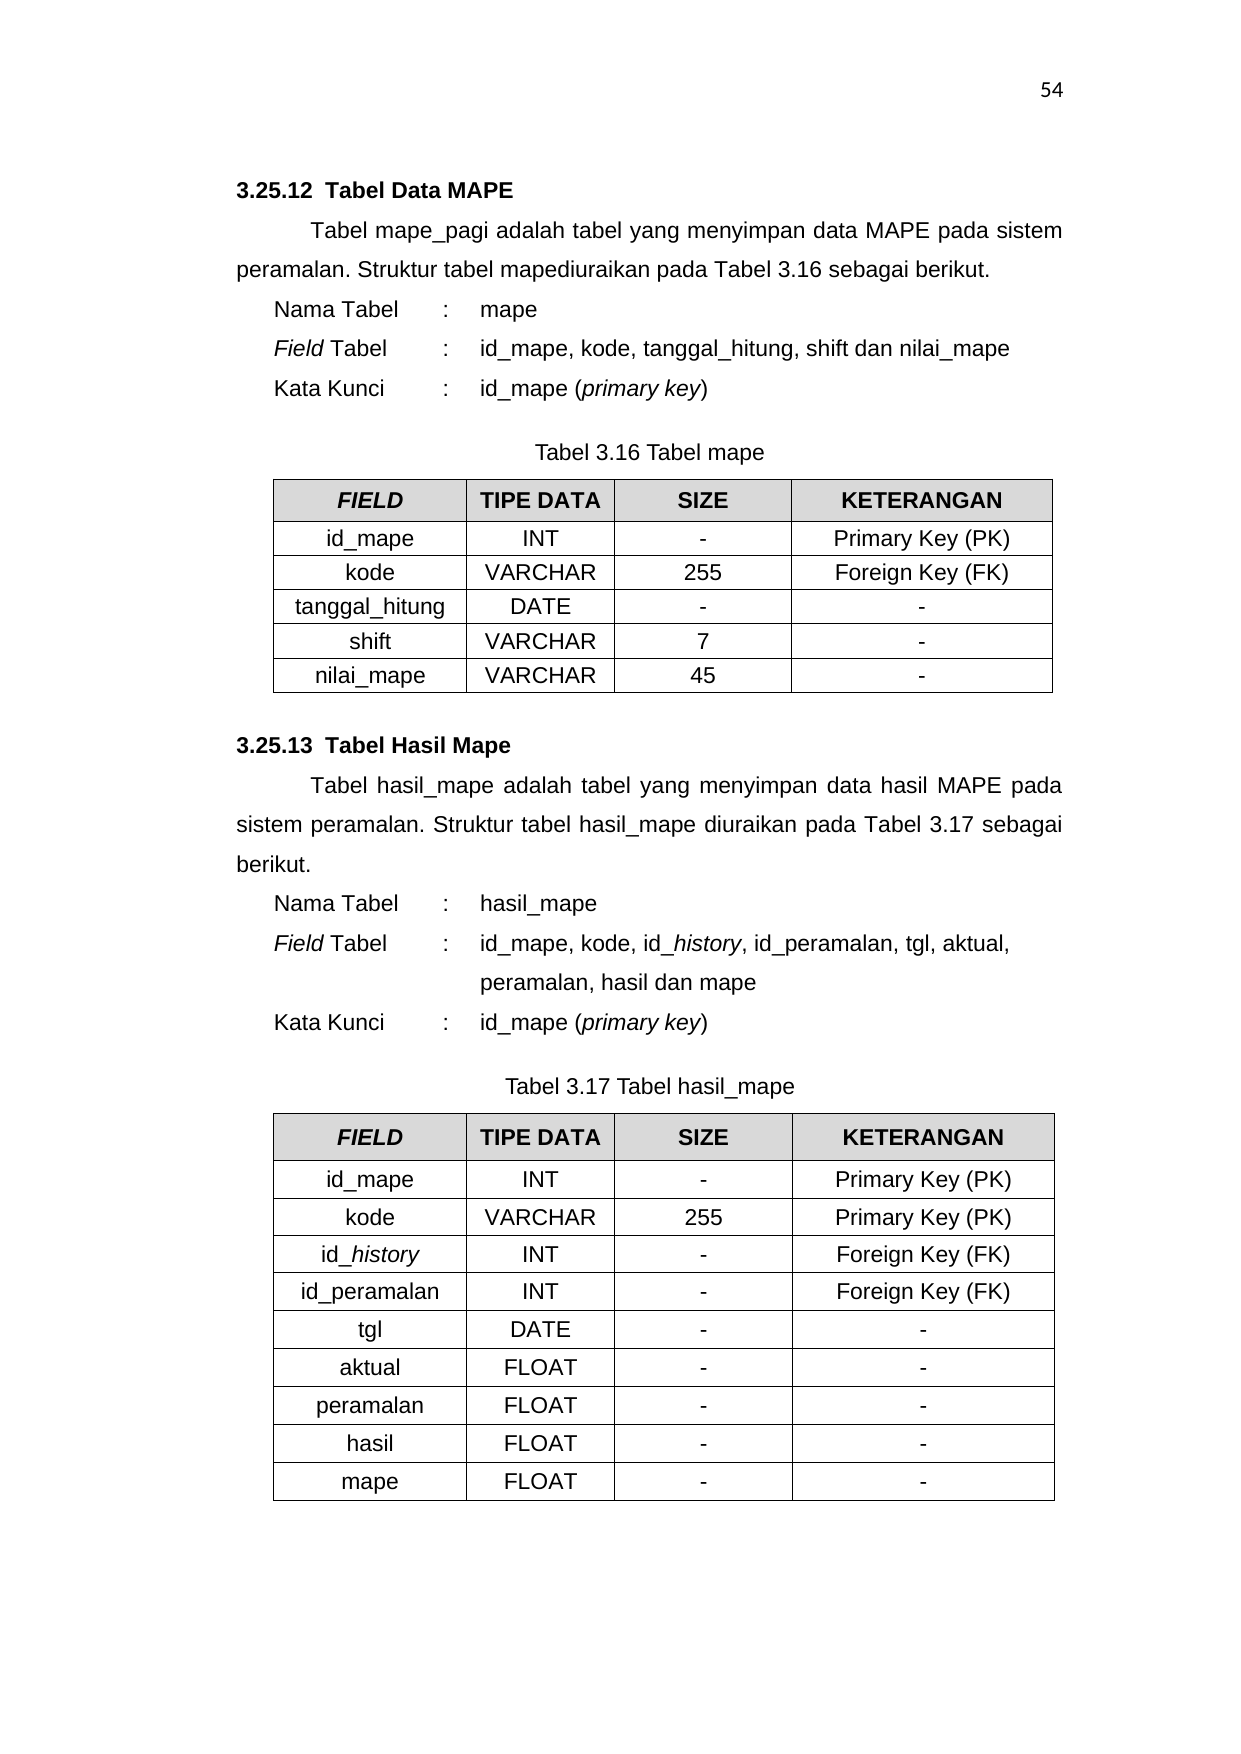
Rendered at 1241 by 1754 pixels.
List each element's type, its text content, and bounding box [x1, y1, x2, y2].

table_cell FLOAT [467, 1387, 614, 1424]
table_cell - [792, 624, 1052, 658]
text Tabel hasil_mape adalah tabel yang menyimpan data hasil MAPE pada sistem peramalan. Struktur tabel hasil_mape diuraikan pada Tabel 3.17 sebagai berikut. [236, 772, 1063, 877]
text Kata Kunci : id_mape (primary key) [274, 1009, 1063, 1035]
table_cell - [793, 1349, 1054, 1386]
text Field Tabel : id_mape, kode, id_history, id_peramalan, tgl, aktual, [274, 930, 1063, 956]
table_cell DATE [467, 590, 614, 623]
table_cell INT [467, 522, 614, 555]
text Tabel 3.16 Tabel mape [236, 439, 1063, 465]
text Nama Tabel : mape [274, 296, 1063, 322]
table_cell 7 [615, 624, 791, 658]
table_cell - [793, 1425, 1054, 1462]
table_cell 255 [615, 1199, 792, 1235]
text Field Tabel : id_mape, kode, tanggal_hitung, shift dan nilai_mape [274, 335, 1063, 361]
table_cell FLOAT [467, 1463, 614, 1500]
table_cell FLOAT [467, 1349, 614, 1386]
table_cell VARCHAR [467, 1199, 614, 1235]
table_header FIELD [274, 1114, 466, 1160]
table_cell Foreign Key (FK) [792, 556, 1052, 589]
table_cell - [793, 1387, 1054, 1424]
table_cell Primary Key (PK) [793, 1199, 1054, 1235]
table_header KETERANGAN [792, 480, 1052, 521]
table_cell kode [274, 1199, 466, 1235]
table_header TIPE DATA [467, 1114, 614, 1160]
table_cell VARCHAR [467, 659, 614, 692]
table_cell id_mape [274, 522, 466, 555]
table_cell Foreign Key (FK) [793, 1273, 1054, 1309]
table_cell INT [467, 1273, 614, 1309]
table_cell - [615, 1236, 792, 1272]
table_cell Primary Key (PK) [793, 1161, 1054, 1198]
text Nama Tabel : hasil_mape [274, 890, 1063, 917]
table_header KETERANGAN [793, 1114, 1054, 1160]
text Kata Kunci : id_mape (primary key) [274, 374, 1063, 401]
table_cell - [615, 1311, 792, 1348]
text peramalan, hasil dan mape [274, 969, 1063, 996]
table_cell DATE [467, 1311, 614, 1348]
table_cell id_mape [274, 1161, 466, 1198]
table_header SIZE [615, 1114, 792, 1160]
table_cell FLOAT [467, 1425, 614, 1462]
table_cell 255 [615, 556, 791, 589]
table_cell - [615, 522, 791, 555]
table_cell INT [467, 1161, 614, 1198]
table_cell - [615, 1349, 792, 1386]
table_header SIZE [615, 480, 791, 521]
table_cell kode [274, 556, 466, 589]
table_cell - [792, 659, 1052, 692]
subtitle Tabel Data MAPE [236, 177, 1063, 203]
table_cell aktual [274, 1349, 466, 1386]
table_cell - [793, 1311, 1054, 1348]
table_cell id_history [274, 1236, 466, 1272]
table_cell - [615, 1463, 792, 1500]
table_cell Primary Key (PK) [792, 522, 1052, 555]
text Tabel 3.17 Tabel hasil_mape [236, 1073, 1063, 1100]
table_cell 45 [615, 659, 791, 692]
text Tabel mape_pagi adalah tabel yang menyimpan data MAPE pada sistem peramalan. Struktur tabel mapediuraikan pada Tabel 3.16 sebagai berikut. [236, 217, 1063, 282]
table_cell - [615, 1387, 792, 1424]
table_cell - [792, 590, 1052, 623]
table_cell - [793, 1463, 1054, 1500]
subtitle Tabel Hasil Mape [236, 732, 1063, 759]
table_cell - [615, 1161, 792, 1198]
table_cell - [615, 1273, 792, 1309]
table_cell hasil [274, 1425, 466, 1462]
table_cell - [615, 1425, 792, 1462]
table_cell VARCHAR [467, 624, 614, 658]
table_header TIPE DATA [467, 480, 614, 521]
table_cell Foreign Key (FK) [793, 1236, 1054, 1272]
table_cell shift [274, 624, 466, 658]
table_cell tanggal_hitung [274, 590, 466, 623]
table_cell id_peramalan [274, 1273, 466, 1309]
table_cell nilai_mape [274, 659, 466, 692]
table_cell VARCHAR [467, 556, 614, 589]
table_cell INT [467, 1236, 614, 1272]
table_header FIELD [274, 480, 466, 521]
table_cell tgl [274, 1311, 466, 1348]
table_cell - [615, 590, 791, 623]
table_cell mape [274, 1463, 466, 1500]
table_cell peramalan [274, 1387, 466, 1424]
